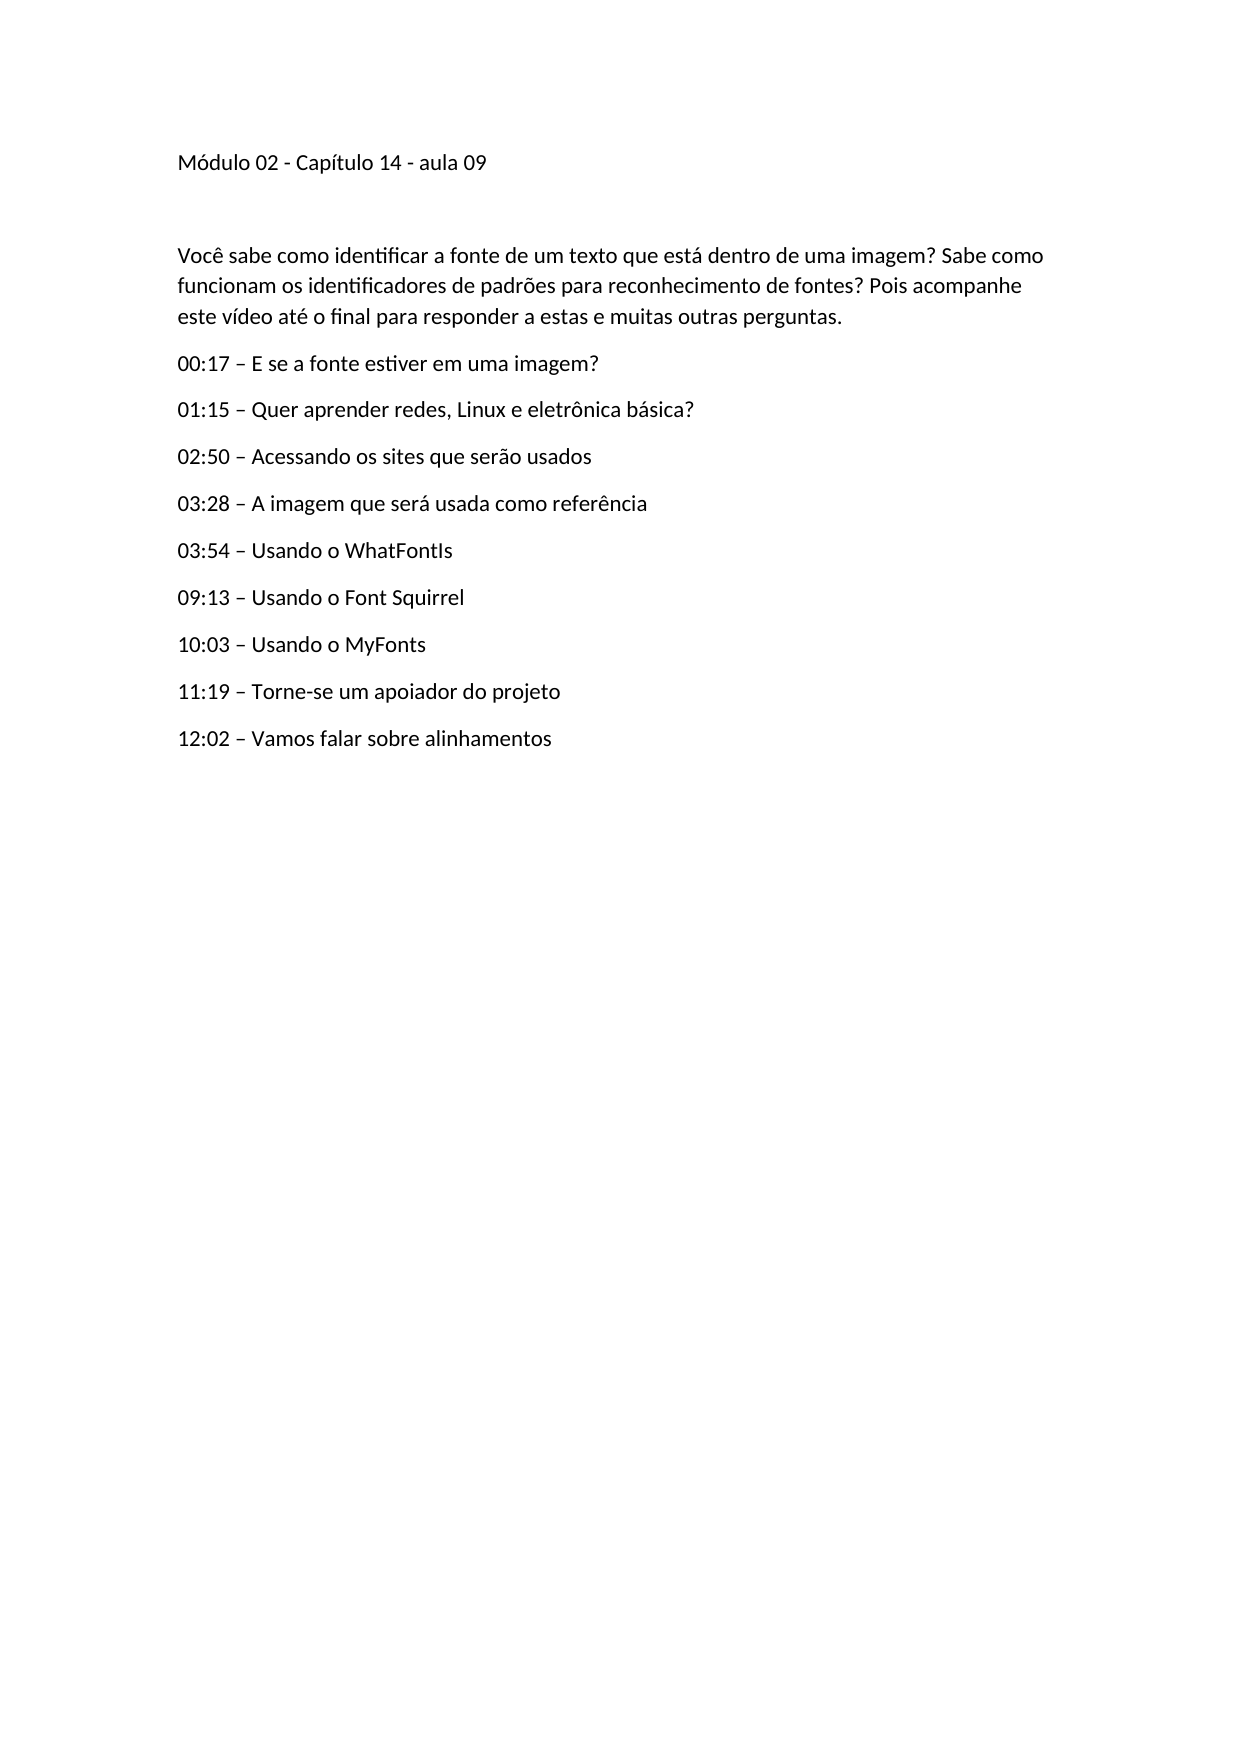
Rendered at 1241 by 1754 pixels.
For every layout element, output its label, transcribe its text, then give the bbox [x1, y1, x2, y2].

text 12:02​ – Vamos falar sobre alinhamentos [177, 724, 1063, 752]
text Módulo 02 - Capítulo 14 - aula 09 [177, 148, 1063, 176]
text 00:17​ – E se a fonte estiver em uma imagem? [177, 349, 1063, 377]
text Você sabe como identificar a fonte de um texto que está dentro de uma imagem? Sabe como funcionam os identificadores de padrões para reconhecimento de fontes? Pois acompanhe este vídeo até o final para responder a estas e muitas outras perguntas. [177, 241, 1063, 330]
text 03:54​ – Usando o WhatFontIs [177, 536, 1063, 564]
text 09:13​ – Usando o Font Squirrel [177, 583, 1063, 611]
text 03:28​ – A imagem que será usada como referência [177, 489, 1063, 517]
text 11:19​ – Torne-se um apoiador do projeto [177, 677, 1063, 705]
text 10:03​ – Usando o MyFonts [177, 630, 1063, 658]
text 02:50​ – Acessando os sites que serão usados [177, 442, 1063, 470]
text 01:15​ – Quer aprender redes, Linux e eletrônica básica? [177, 396, 1063, 423]
